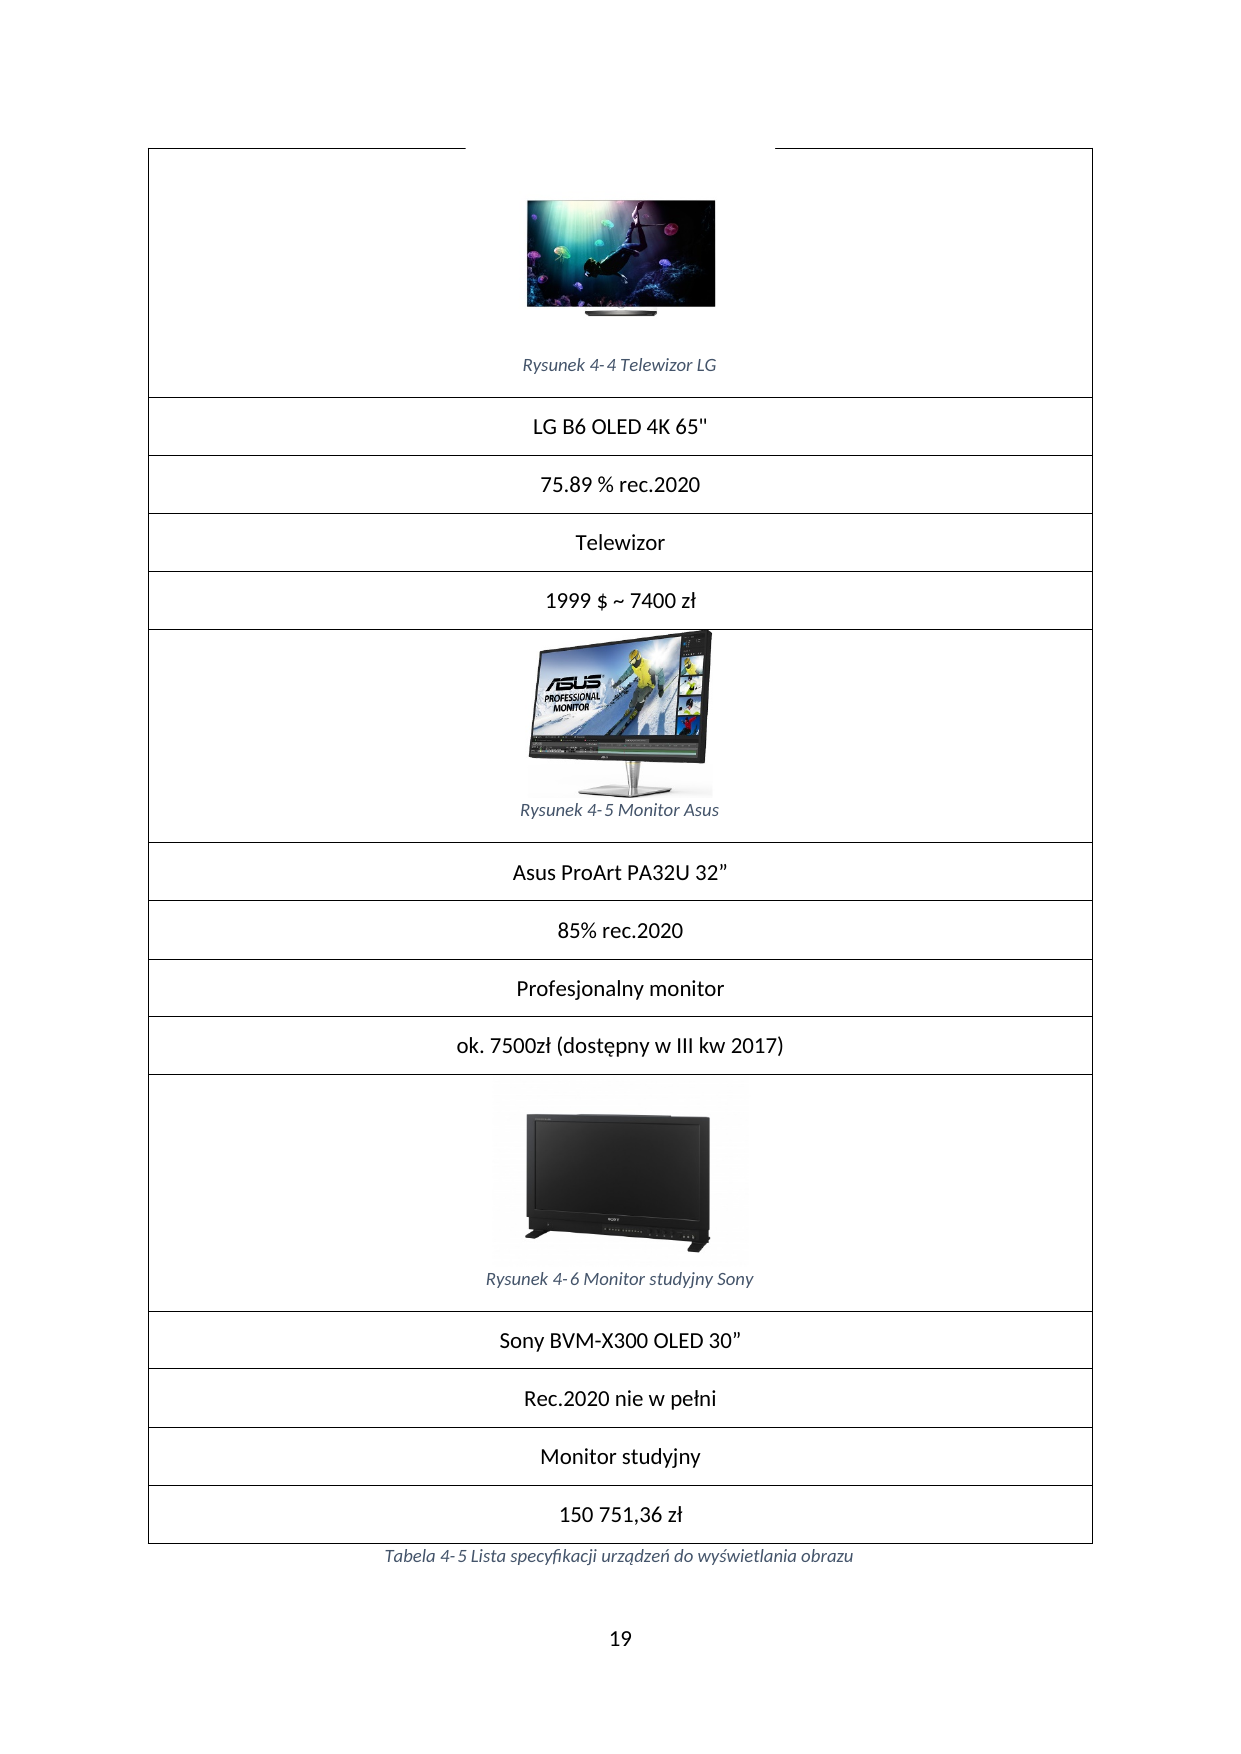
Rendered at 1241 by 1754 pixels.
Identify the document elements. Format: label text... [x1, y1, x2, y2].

table_cell Profesjonalny monitor [149, 960, 1092, 1016]
table_cell 75.89 % rec.2020 [149, 456, 1092, 512]
picture [493, 630, 747, 798]
table_cell ok. 7500zł (dostępny w III kw 2017) [149, 1017, 1092, 1074]
table_cell LG B6 OLED 4K 65" [149, 398, 1092, 455]
picture [461, 1075, 780, 1267]
table_cell 1999 $ ~ 7400 zł [149, 572, 1092, 629]
picture [465, 148, 776, 353]
table_cell Sony BVM-X300 OLED 30” [149, 1312, 1092, 1368]
table_cell Telewizor [149, 514, 1092, 571]
table_cell Monitor studyjny [149, 1428, 1092, 1484]
table_cell Asus ProArt PA32U 32” [149, 843, 1092, 900]
table_cell Rec.2020 nie w pełni [149, 1369, 1092, 1427]
table_cell 150 751,36 ‎zł [149, 1486, 1092, 1543]
table_cell 85% rec.2020 [149, 901, 1092, 958]
